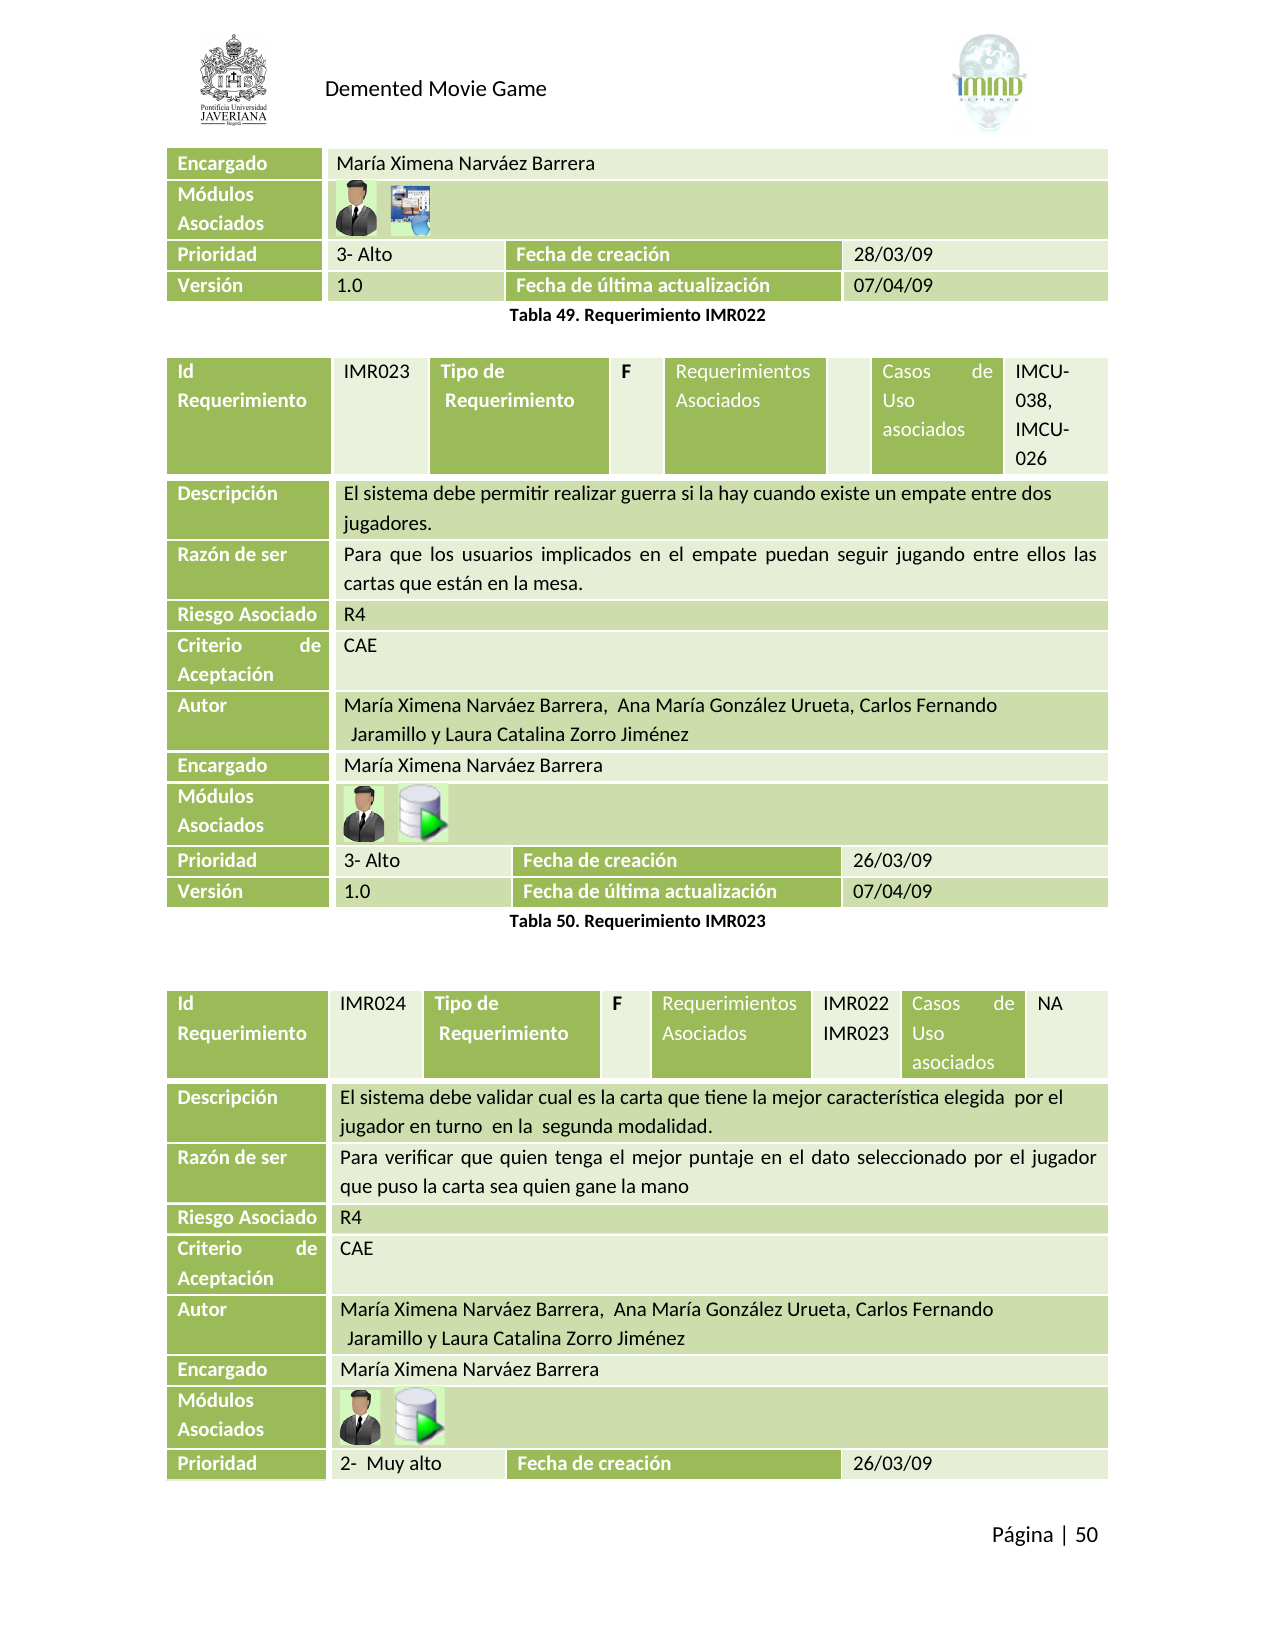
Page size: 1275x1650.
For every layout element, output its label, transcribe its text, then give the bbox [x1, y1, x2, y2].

table_cell María Ximena Narváez Barrera, Ana María González Urueta, Carlos Fernando Jaramillo y Laura Catalina Zorro Jiménez [332, 1296, 1108, 1354]
table_header IMR022 IMR023 [813, 991, 900, 1078]
text Tabla 50. Requerimiento IMR023 [177, 909, 1098, 932]
table_cell Para verificar que quien tenga el mejor puntaje en el dato seleccionado por el jugador que puso la carta sea quien gane la mano [332, 1144, 1108, 1202]
table_cell Autor [167, 692, 329, 750]
picture [398, 783, 449, 842]
table_cell Razón de ser [167, 1144, 326, 1202]
table_cell El sistema debe permitir realizar guerra si la hay cuando existe un empate entre dos jugadores. [336, 481, 1108, 539]
table_cell Razón de ser [167, 541, 329, 599]
table_cell Prioridad [167, 241, 322, 270]
table_cell 3- Alto [328, 241, 504, 270]
table_cell Encargado [167, 148, 322, 179]
table_cell Riesgo Asociado [167, 601, 329, 630]
table_cell Fecha de creación [513, 847, 841, 876]
table_cell Encargado [167, 753, 329, 781]
table_cell R4 [332, 1205, 1108, 1233]
table_cell María Ximena Narváez Barrera, Ana María González Urueta, Carlos Fernando Jaramillo y Laura Catalina Zorro Jiménez [336, 692, 1108, 750]
table_header Casos de Uso asociados [902, 991, 1025, 1078]
table_cell [332, 1387, 1108, 1448]
table_header IMR023 [334, 358, 428, 474]
table_cell Módulos Asociados [167, 784, 329, 845]
table_cell CAE [332, 1236, 1108, 1294]
table_cell 3- Alto [336, 847, 511, 876]
table_cell [328, 181, 1108, 239]
table_header IMCU-038, IMCU-026 [1005, 358, 1108, 474]
table_cell María Ximena Narváez Barrera [328, 149, 1108, 179]
table_cell Versión [167, 272, 322, 301]
table_cell Fecha de creación [507, 1450, 841, 1479]
table_cell 26/03/09 [842, 847, 1108, 876]
table_cell 07/04/09 [843, 878, 1108, 907]
picture [951, 34, 1033, 138]
table_cell 28/03/09 [843, 241, 1108, 270]
table_header Tipo de Requerimiento [430, 358, 609, 474]
table_cell Autor [167, 1296, 326, 1354]
table_cell Módulos Asociados [167, 1387, 326, 1448]
table_cell Criterio de Aceptación [167, 1236, 326, 1294]
table_cell María Ximena Narváez Barrera [332, 1356, 1108, 1385]
text Tabla 49. Requerimiento IMR022 [177, 303, 1098, 326]
table_header F [602, 991, 650, 1078]
table_header Requerimientos Asociados [652, 991, 811, 1078]
table_header [828, 358, 870, 474]
table_header Id Requerimiento [167, 358, 331, 474]
table_cell 2- Muy alto [332, 1450, 505, 1479]
table_cell Versión [167, 878, 329, 907]
picture [390, 185, 430, 236]
table_cell Fecha de última actualización [513, 878, 841, 907]
table_header IMR024 [330, 991, 422, 1078]
table_cell Descripción [167, 481, 329, 539]
table_cell El sistema debe validar cual es la carta que tiene la mejor característica elegida por el jugador en turno en la segunda modalidad. [332, 1084, 1108, 1142]
table_header Casos de Uso asociados [872, 358, 1003, 474]
table_cell R4 [336, 601, 1108, 630]
table_header NA [1027, 991, 1108, 1078]
table_cell 1.0 [336, 878, 511, 907]
table_cell Prioridad [167, 847, 329, 876]
table_cell María Ximena Narváez Barrera [336, 753, 1108, 781]
table_header Requerimientos Asociados [665, 358, 826, 474]
table_cell Fecha de creación [506, 241, 842, 270]
picture [394, 1386, 445, 1445]
picture [340, 1390, 381, 1445]
table_cell [336, 784, 1108, 845]
table_cell 1.0 [328, 272, 504, 301]
table_cell Prioridad [167, 1450, 326, 1479]
table_cell Criterio de Aceptación [167, 632, 329, 690]
table_cell Riesgo Asociado [167, 1205, 326, 1233]
table_cell 07/04/09 [844, 272, 1108, 301]
table_cell Módulos Asociados [167, 181, 322, 239]
picture [343, 786, 385, 842]
table_cell 26/03/09 [842, 1450, 1108, 1479]
table_cell Para que los usuarios implicados en el empate puedan seguir jugando entre ellos las cartas que están en la mesa. [336, 541, 1108, 599]
table_cell Descripción [167, 1084, 326, 1142]
table_header F [611, 358, 663, 474]
table_header Tipo de Requerimiento [424, 991, 600, 1078]
picture [336, 180, 377, 236]
table_cell CAE [336, 632, 1108, 690]
table_cell Encargado [167, 1356, 326, 1385]
table_cell Fecha de última actualización [506, 272, 841, 301]
table_header Id Requerimiento [167, 991, 328, 1078]
picture [200, 34, 267, 126]
